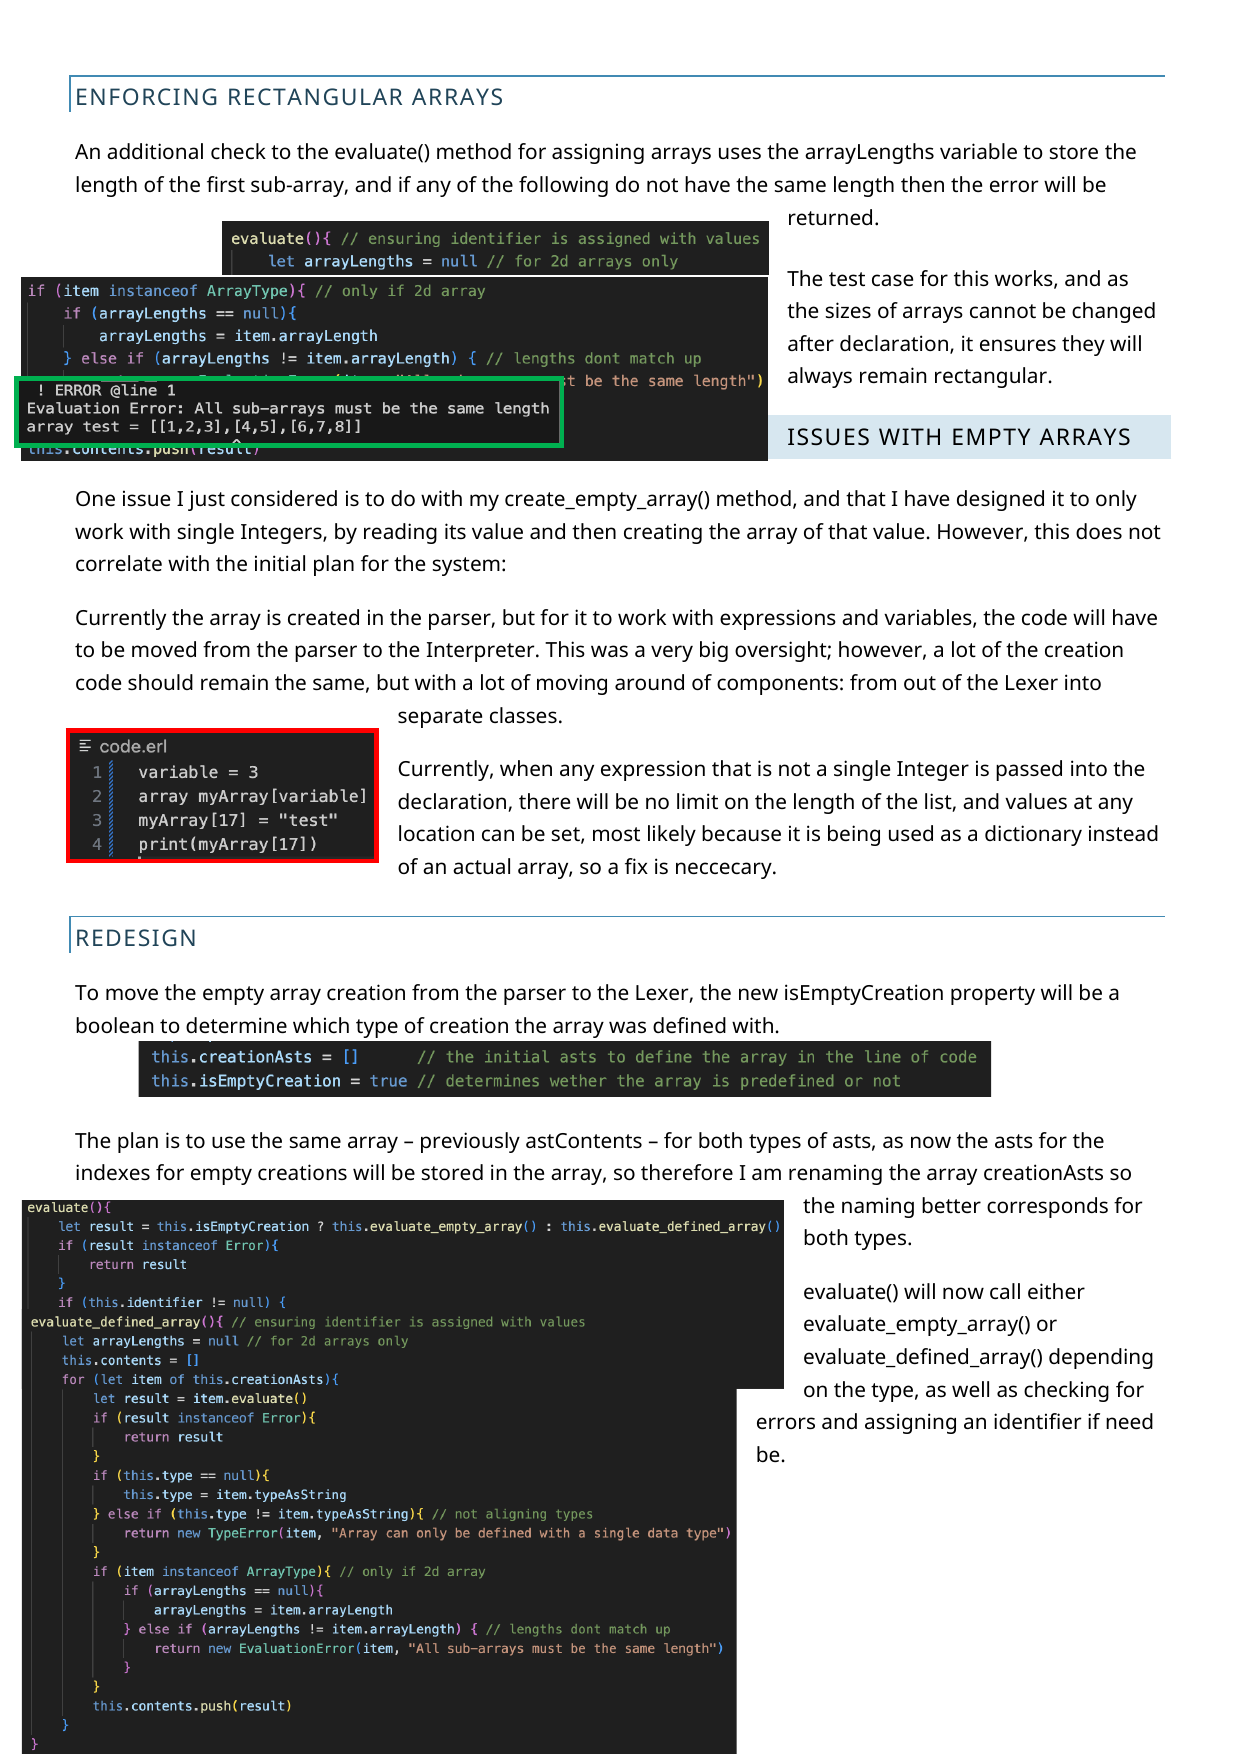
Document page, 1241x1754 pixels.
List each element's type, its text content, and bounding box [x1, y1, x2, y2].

picture [138, 1041, 992, 1097]
picture [21, 1200, 784, 1754]
text evaluate() will now call either evaluate_empty_array() or evaluate_defined_array() depending on the type, as well as checking for errors and assigning an identifier if need be. [737, 1277, 1165, 1468]
text To move the empty array creation from the parser to the Lexer, the new isEmptyCreation property will be a boolean to determine which type of creation the array was defined with. [75, 978, 1165, 1039]
subtitle enforcing rectangular arrays [71, 77, 1165, 112]
text Currently the array is created in the parser, but for it to work with expressions and variables, the code will have to be moved from the parser to the Interpreter. This was a very big oversight; however, a lot of the creation code should remain the same, but with a lot of moving around of components: from out of the Lexer into separate classes. [75, 603, 1165, 729]
text One issue I just considered is to do with my create_empty_array() method, and that I have designed it to only work with single Integers, by reading its value and then creating the array of that value. However, this does not correlate with the initial plan for the system: [75, 484, 1165, 578]
text The plan is to use the same array – previously astContents – for both types of asts, as now the asts for the indexes for empty creations will be stored in the array, so therefore I am renaming the array creationAsts so the naming better corresponds for both types. [75, 1064, 1165, 1252]
subtitle redesign [71, 917, 1165, 953]
text Currently, when any expression that is not a single Integer is passed into the declaration, there will be no limit on the length of the list, and values at any location can be set, most likely because it is being used as a dictionary instead of an actual array, so a fix is neccecary. [75, 754, 1165, 880]
subtitle issues with empty arrays [768, 421, 1165, 452]
picture [19, 381, 560, 443]
picture [222, 221, 769, 275]
text An additional check to the evaluate() method for assigning arrays uses the arrayLengths variable to store the length of the first sub-array, and if any of the following do not have the same length then the error will be returned. The test case for this works, and as the sizes of arrays cannot be changed after declaration, it ensures they will always remain rectangular. [75, 137, 1165, 390]
picture [70, 733, 374, 859]
picture [21, 277, 768, 461]
